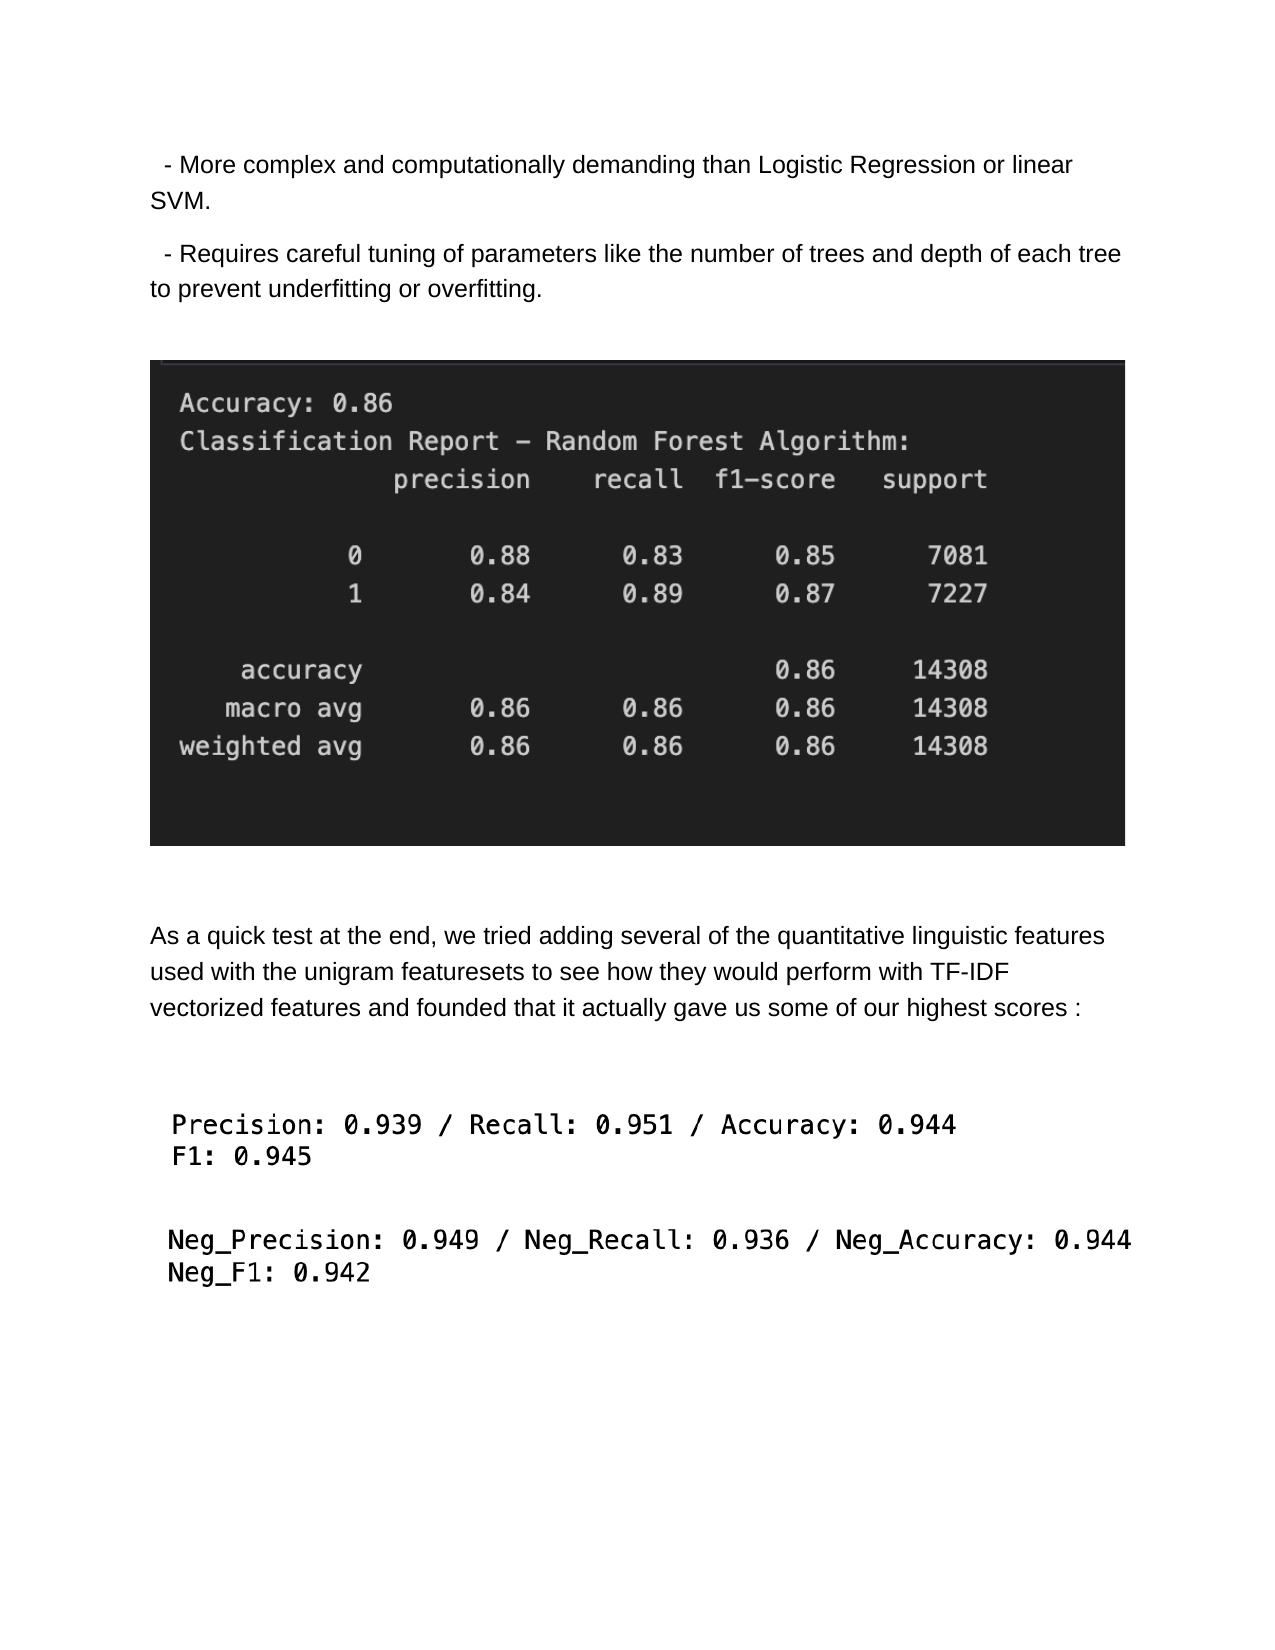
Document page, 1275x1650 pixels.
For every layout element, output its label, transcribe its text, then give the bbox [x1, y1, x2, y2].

picture [150, 360, 1125, 846]
picture [150, 1212, 1147, 1297]
text - More complex and computationally demanding than Logistic Regression or linear SVM. [150, 150, 1125, 215]
picture [150, 1098, 972, 1189]
text - Requires careful tuning of parameters like the number of trees and depth of each tree to prevent underfitting or overfitting. [150, 238, 1125, 303]
text As a quick test at the end, we tried adding several of the quantitative linguistic features used with the unigram featuresets to see how they would perform with TF-IDF vectorized features and founded that it actually gave us some of our highest scores : [150, 921, 1125, 1022]
